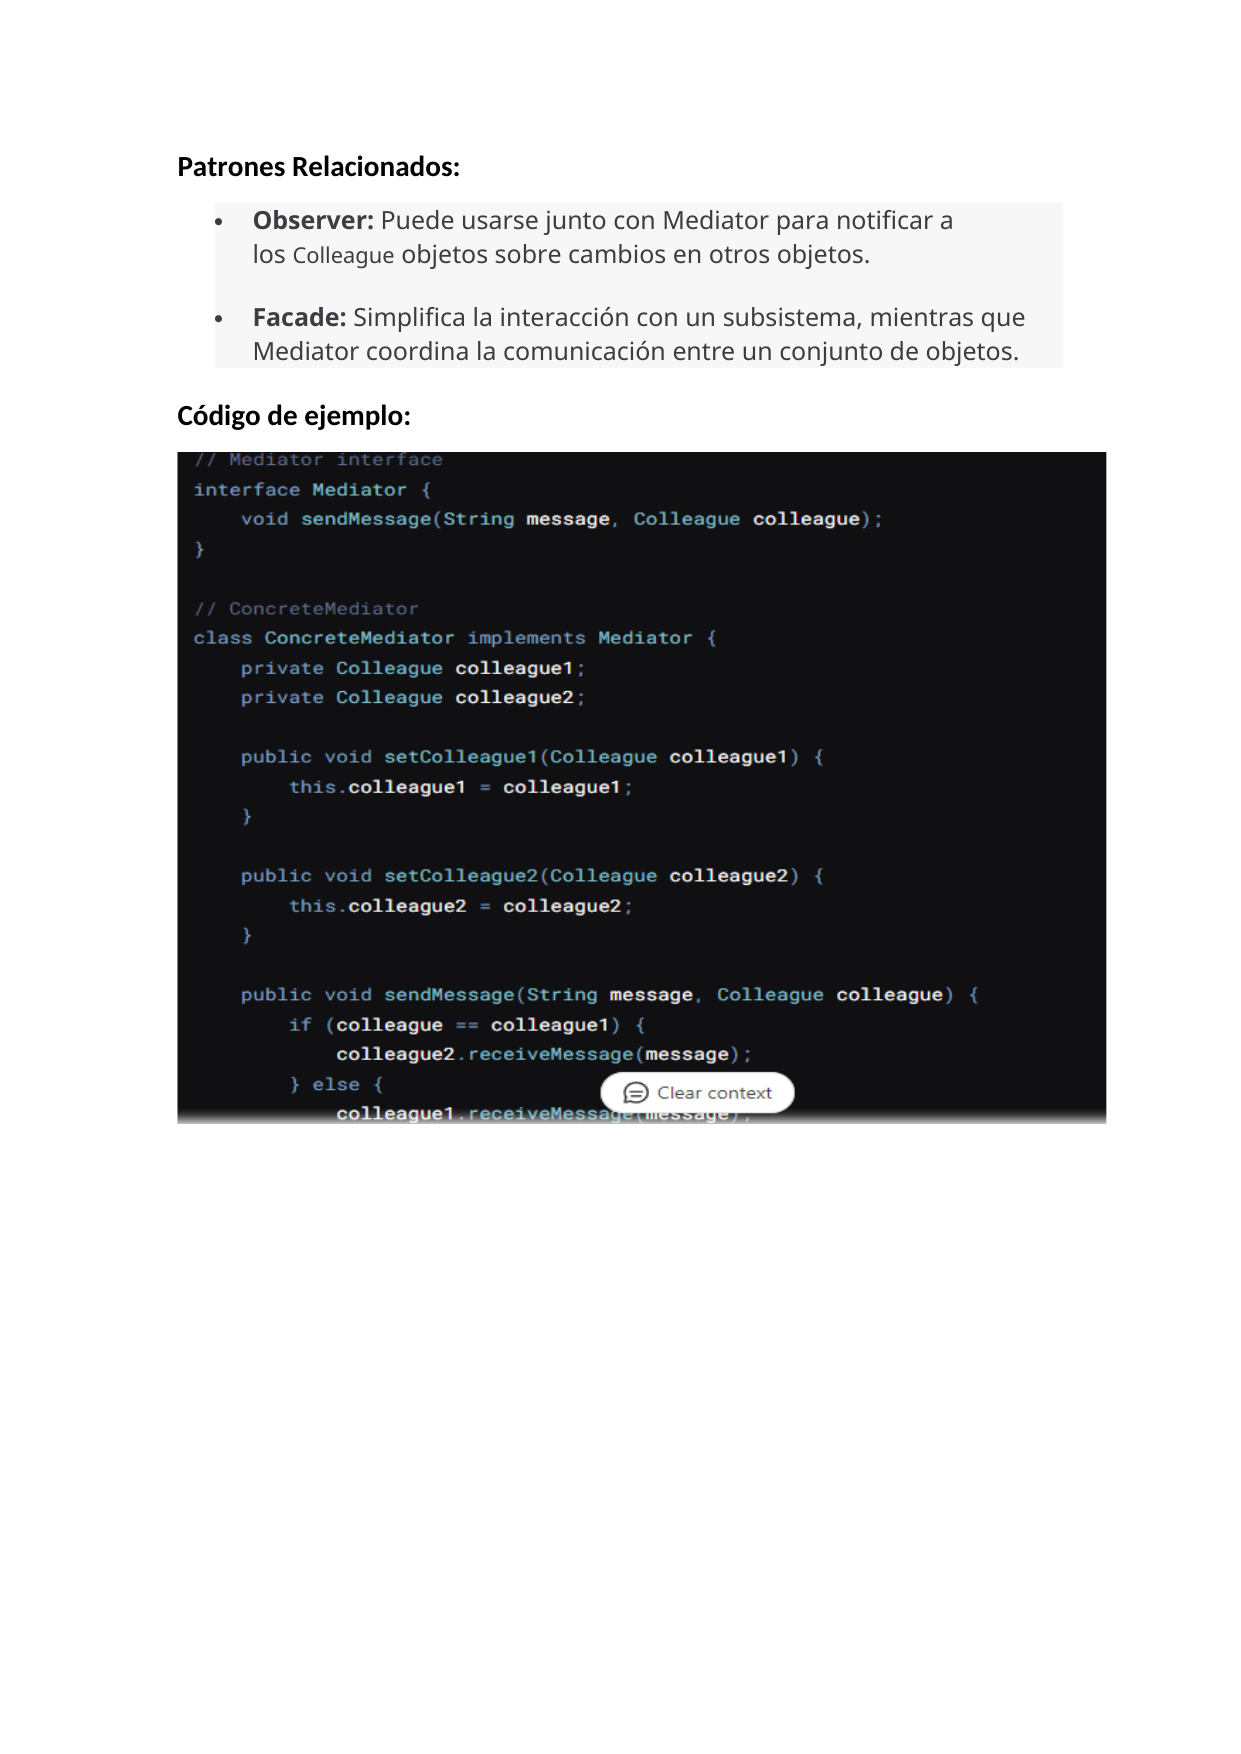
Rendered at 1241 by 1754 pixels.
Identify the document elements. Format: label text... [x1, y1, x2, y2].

picture [177, 452, 1107, 1124]
text Código de ejemplo: [177, 397, 1063, 433]
list Observer: Puede usarse junto con Mediator para notificar a los Colleague objetos sobre cambios en otros objetos. [215, 203, 1063, 271]
text Patrones Relacionados: [177, 148, 1063, 183]
list Facade: Simplifica la interacción con un subsistema, mientras que Mediator coordina la comunicación entre un conjunto de objetos. [215, 300, 1063, 368]
